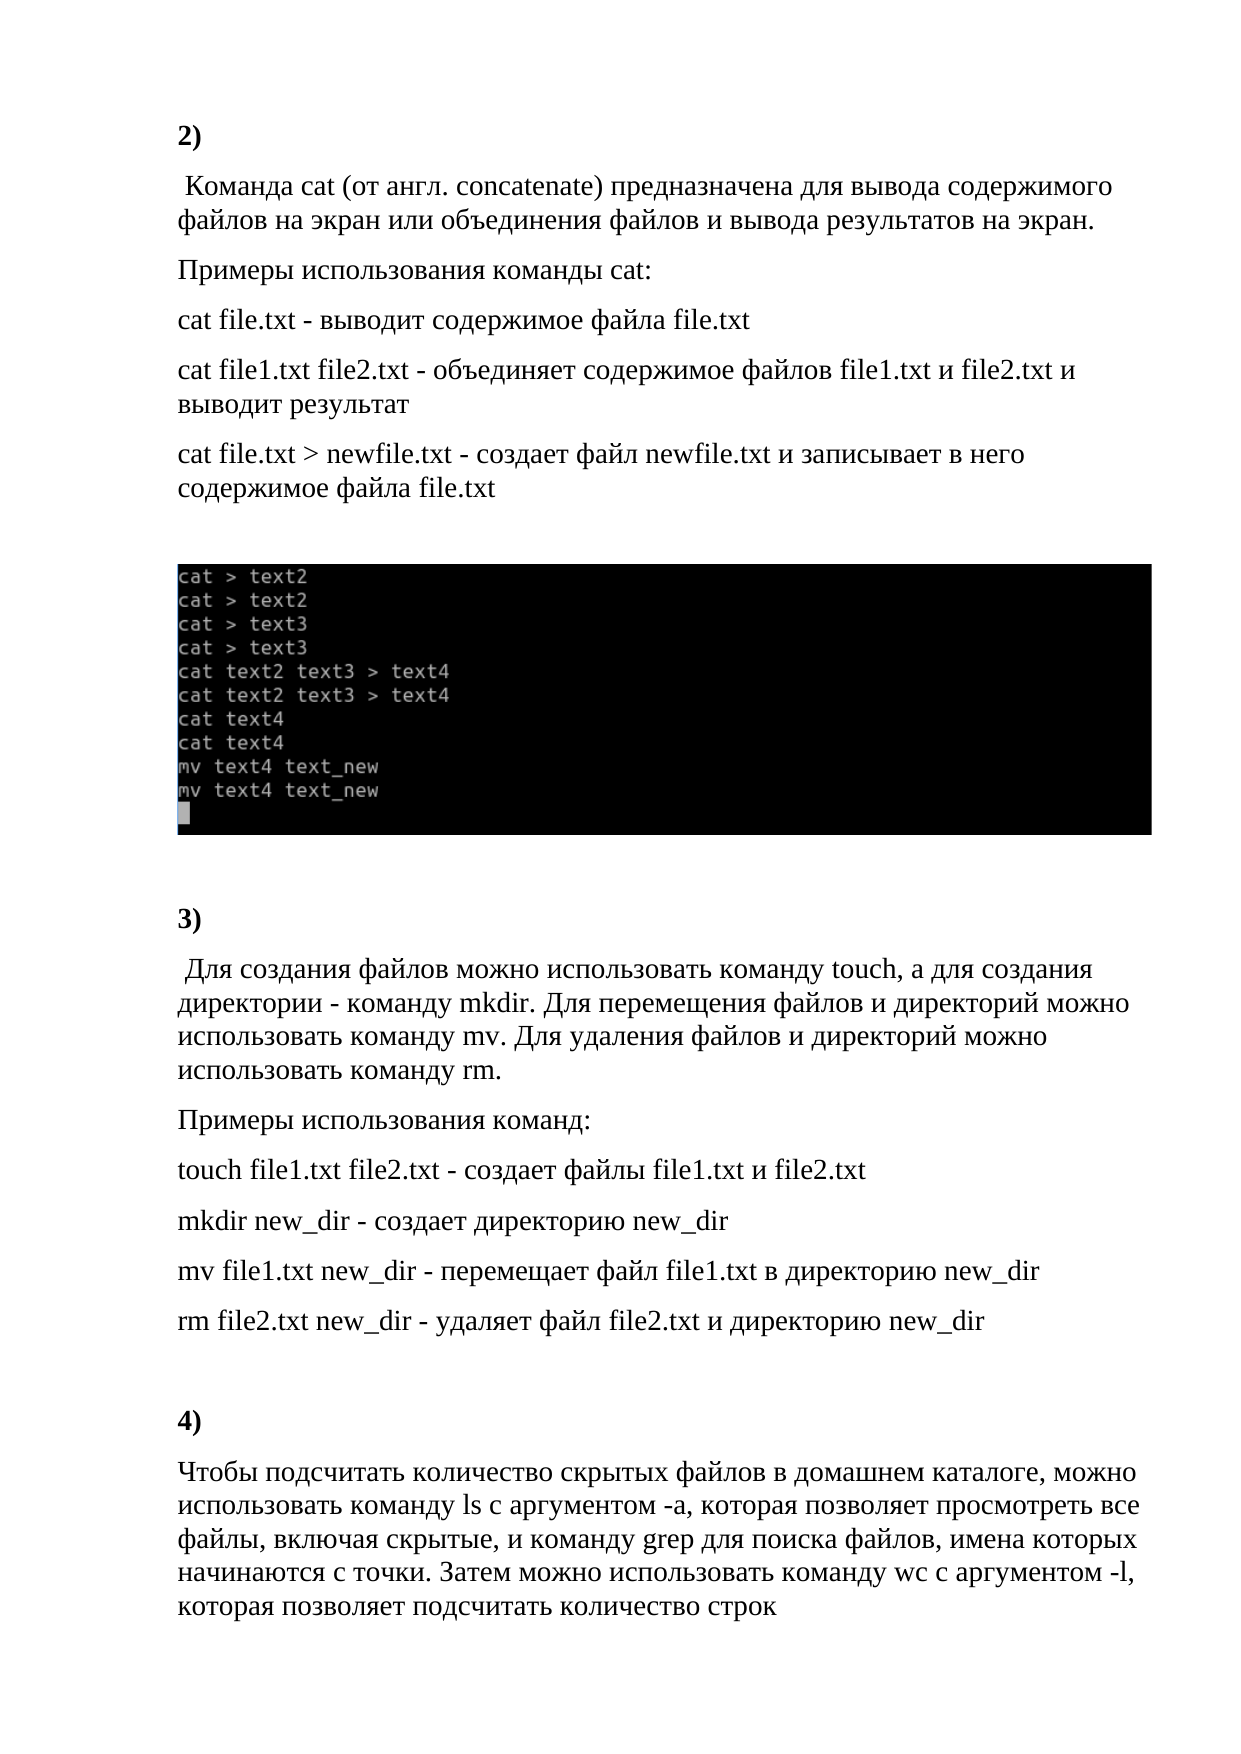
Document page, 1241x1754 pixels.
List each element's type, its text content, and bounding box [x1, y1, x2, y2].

text Примеры использования команды cat: [177, 252, 1152, 286]
text cat file.txt - выводит содержимое файла file.txt [177, 302, 1152, 336]
text 2) [177, 118, 1152, 152]
text 3) [177, 901, 1152, 935]
text 4) [177, 1403, 1152, 1437]
text mkdir new_dir - создает директорию new_dir [177, 1203, 1152, 1236]
text Чтобы подсчитать количество скрытых файлов в домашнем каталоге, можно использовать команду ls с аргументом -a, которая позволяет просмотреть все файлы, включая скрытые, и команду grep для поиска файлов, имена которых начинаются с точки. Затем можно использовать команду wc с аргументом -l, которая позволяет подсчитать количество строк [177, 1454, 1152, 1621]
text Для создания файлов можно использовать команду touch, а для создания директории - команду mkdir. Для перемещения файлов и директорий можно использовать команду mv. Для удаления файлов и директорий можно использовать команду rm. [177, 951, 1152, 1086]
text touch file1.txt file2.txt - создает файлы file1.txt и file2.txt [177, 1152, 1152, 1186]
text Команда cat (от англ. concatenate) предназначена для вывода содержимого файлов на экран или объединения файлов и вывода результатов на экран. [177, 168, 1152, 235]
text mv file1.txt new_dir - перемещает файл file1.txt в директорию new_dir [177, 1253, 1152, 1286]
text cat file.txt > newfile.txt - создает файл newfile.txt и записывает в него содержимое файла file.txt [177, 436, 1152, 503]
text Примеры использования команд: [177, 1102, 1152, 1136]
text cat file1.txt file2.txt - объединяет содержимое файлов file1.txt и file2.txt и выводит результат [177, 352, 1152, 419]
picture [177, 564, 1152, 835]
text rm file2.txt new_dir - удаляет файл file2.txt и директорию new_dir [177, 1303, 1152, 1337]
